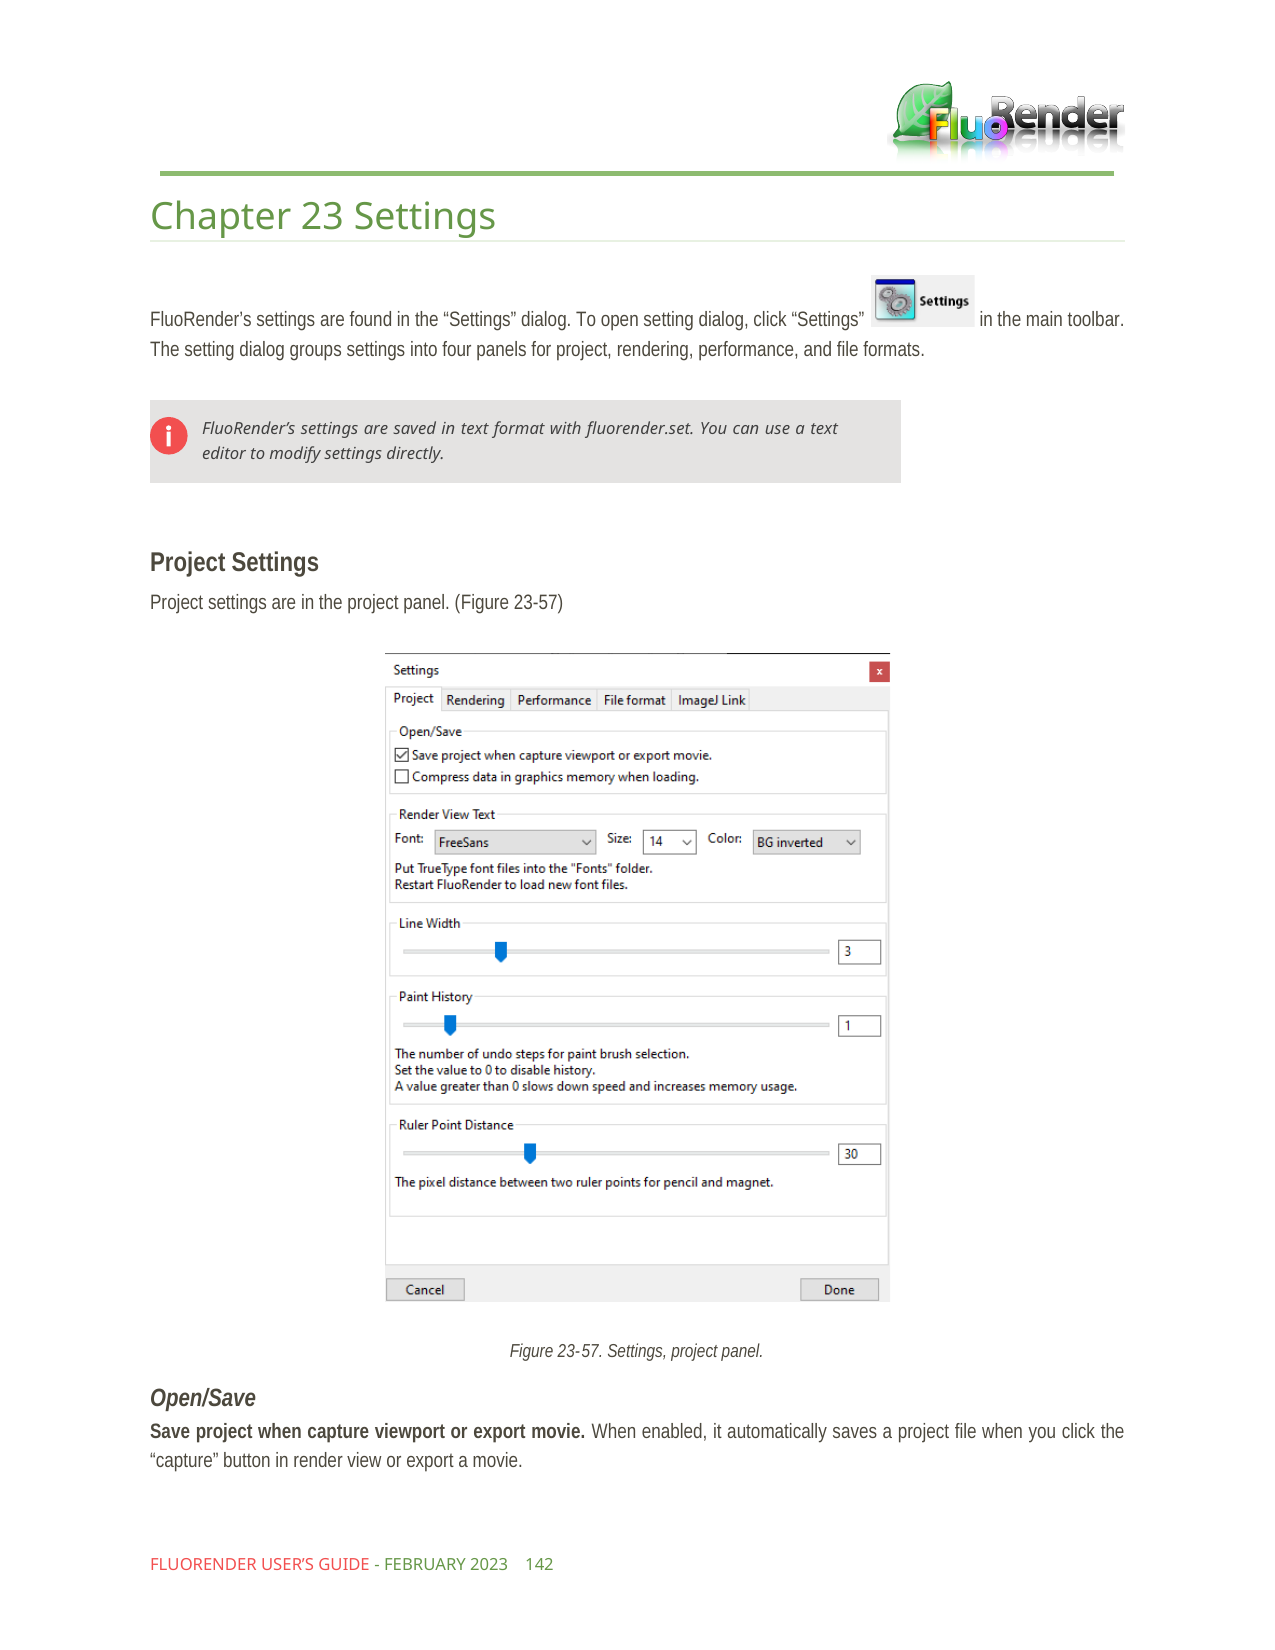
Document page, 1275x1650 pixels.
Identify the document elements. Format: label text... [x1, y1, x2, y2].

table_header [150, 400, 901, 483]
subtitle Open/Save [150, 1383, 1125, 1411]
picture [385, 653, 891, 1302]
text FluoRender’s settings are found in the “Settings” dialog. To open setting dialog, click “Settings” in the main toolbar. The setting dialog groups settings into four panels for project, rendering, performance, and file formats. [150, 276, 1125, 361]
picture [871, 275, 975, 327]
text Save project when capture viewport or export movie. When enabled, it automatically saves a project file when you click the “capture” button in render view or export a movie. [150, 1418, 1125, 1472]
picture [887, 75, 1125, 165]
subtitle Settings [150, 189, 1125, 240]
subtitle Project Settings [150, 546, 1125, 577]
